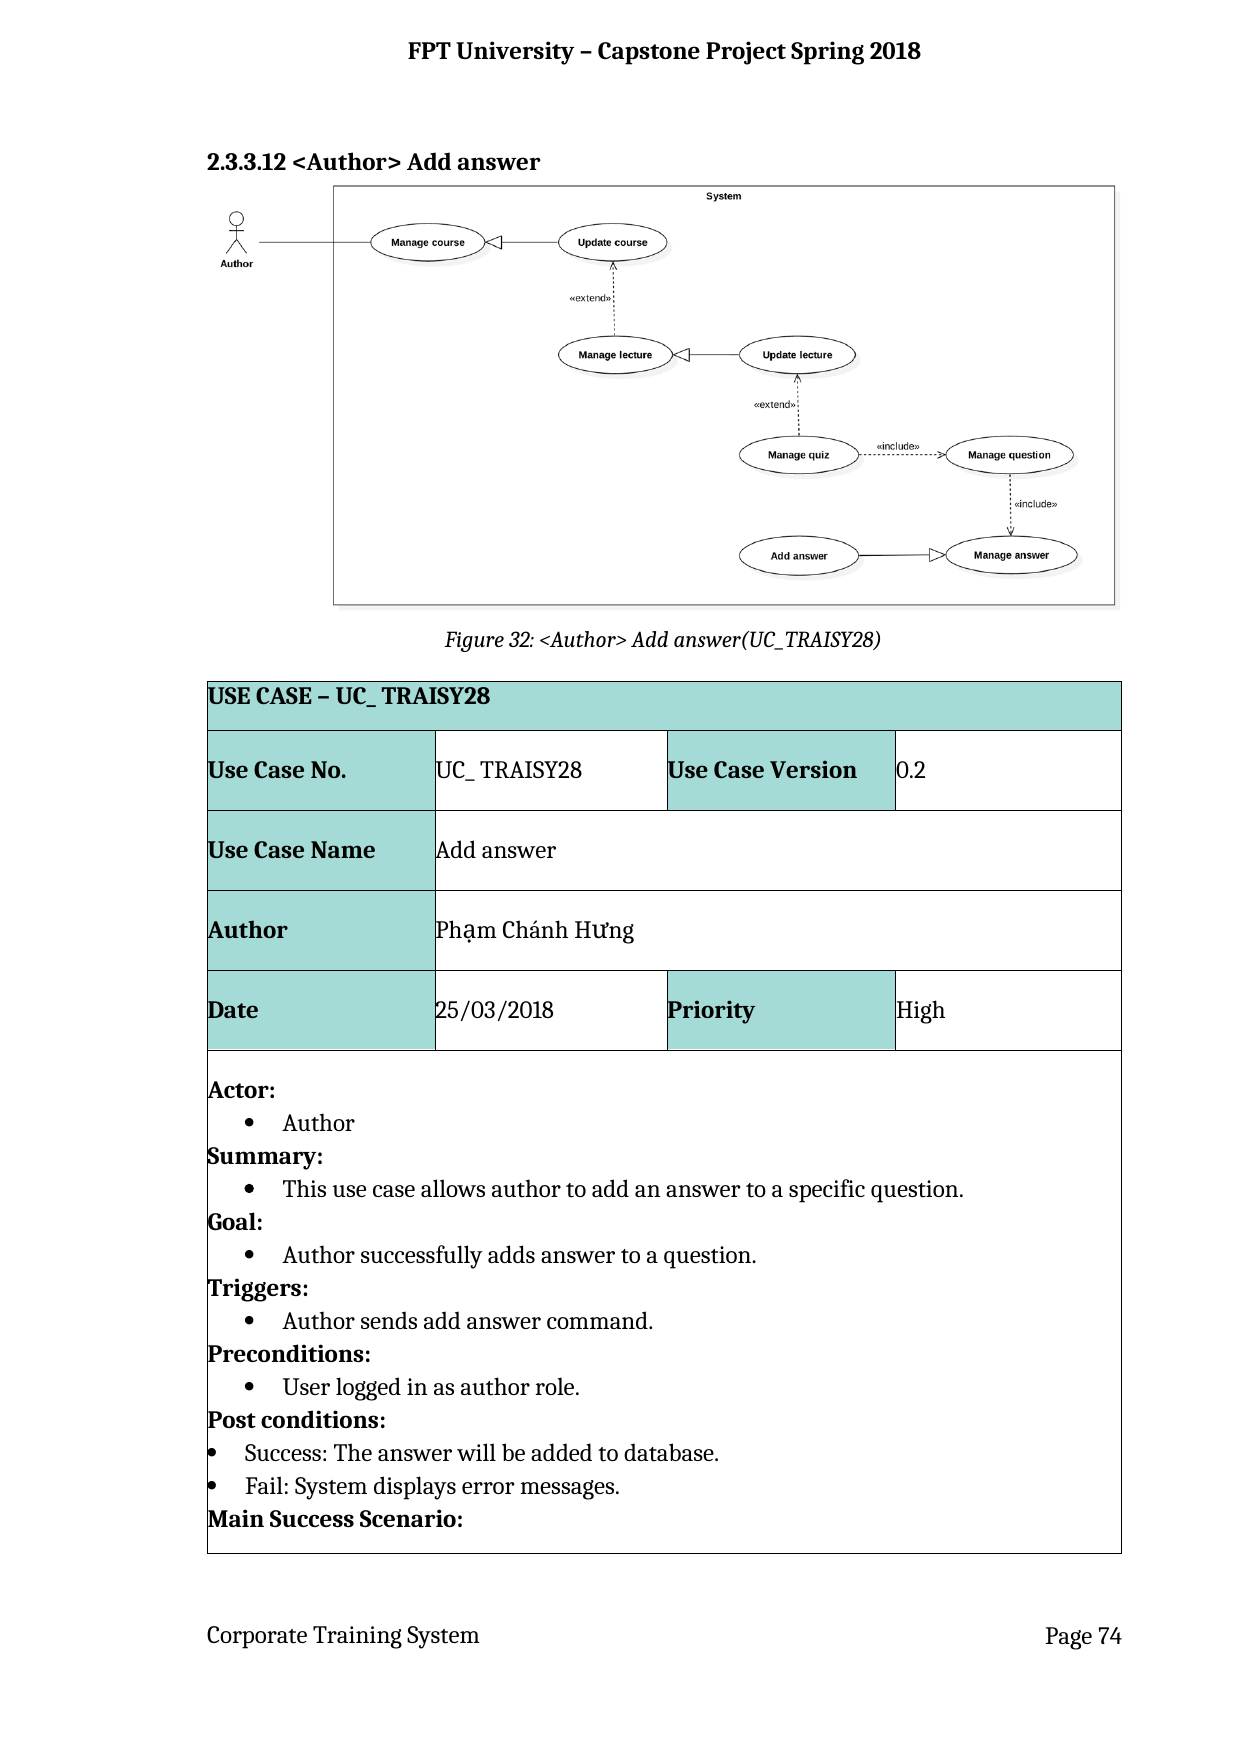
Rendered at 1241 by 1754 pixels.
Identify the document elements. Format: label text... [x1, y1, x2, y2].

table_cell Use Case Version [668, 731, 895, 810]
table_cell UC_ TRAISY28 [436, 731, 667, 810]
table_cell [208, 1051, 1121, 1553]
table_cell Priority [668, 971, 895, 1049]
table_cell Use Case Name [208, 811, 435, 890]
table_cell Phạm Chánh Hưng [436, 891, 1121, 970]
table_cell 25/03/2018 [436, 971, 667, 1049]
text 2.3.3.12 <Author> Add answer [207, 148, 1122, 176]
text Figure 32: <Author> Add answer(UC_TRAISY28) [207, 627, 1122, 653]
table_header USE CASE – UC_ TRAISY28 [208, 682, 1121, 730]
table_cell 0.2 [896, 731, 1121, 810]
picture [206, 176, 1123, 613]
table_cell Author [208, 891, 435, 970]
table_cell Use Case No. [208, 731, 435, 810]
table_cell High [896, 971, 1121, 1049]
table_cell Date [208, 971, 435, 1049]
table_cell Add answer [436, 811, 1121, 890]
